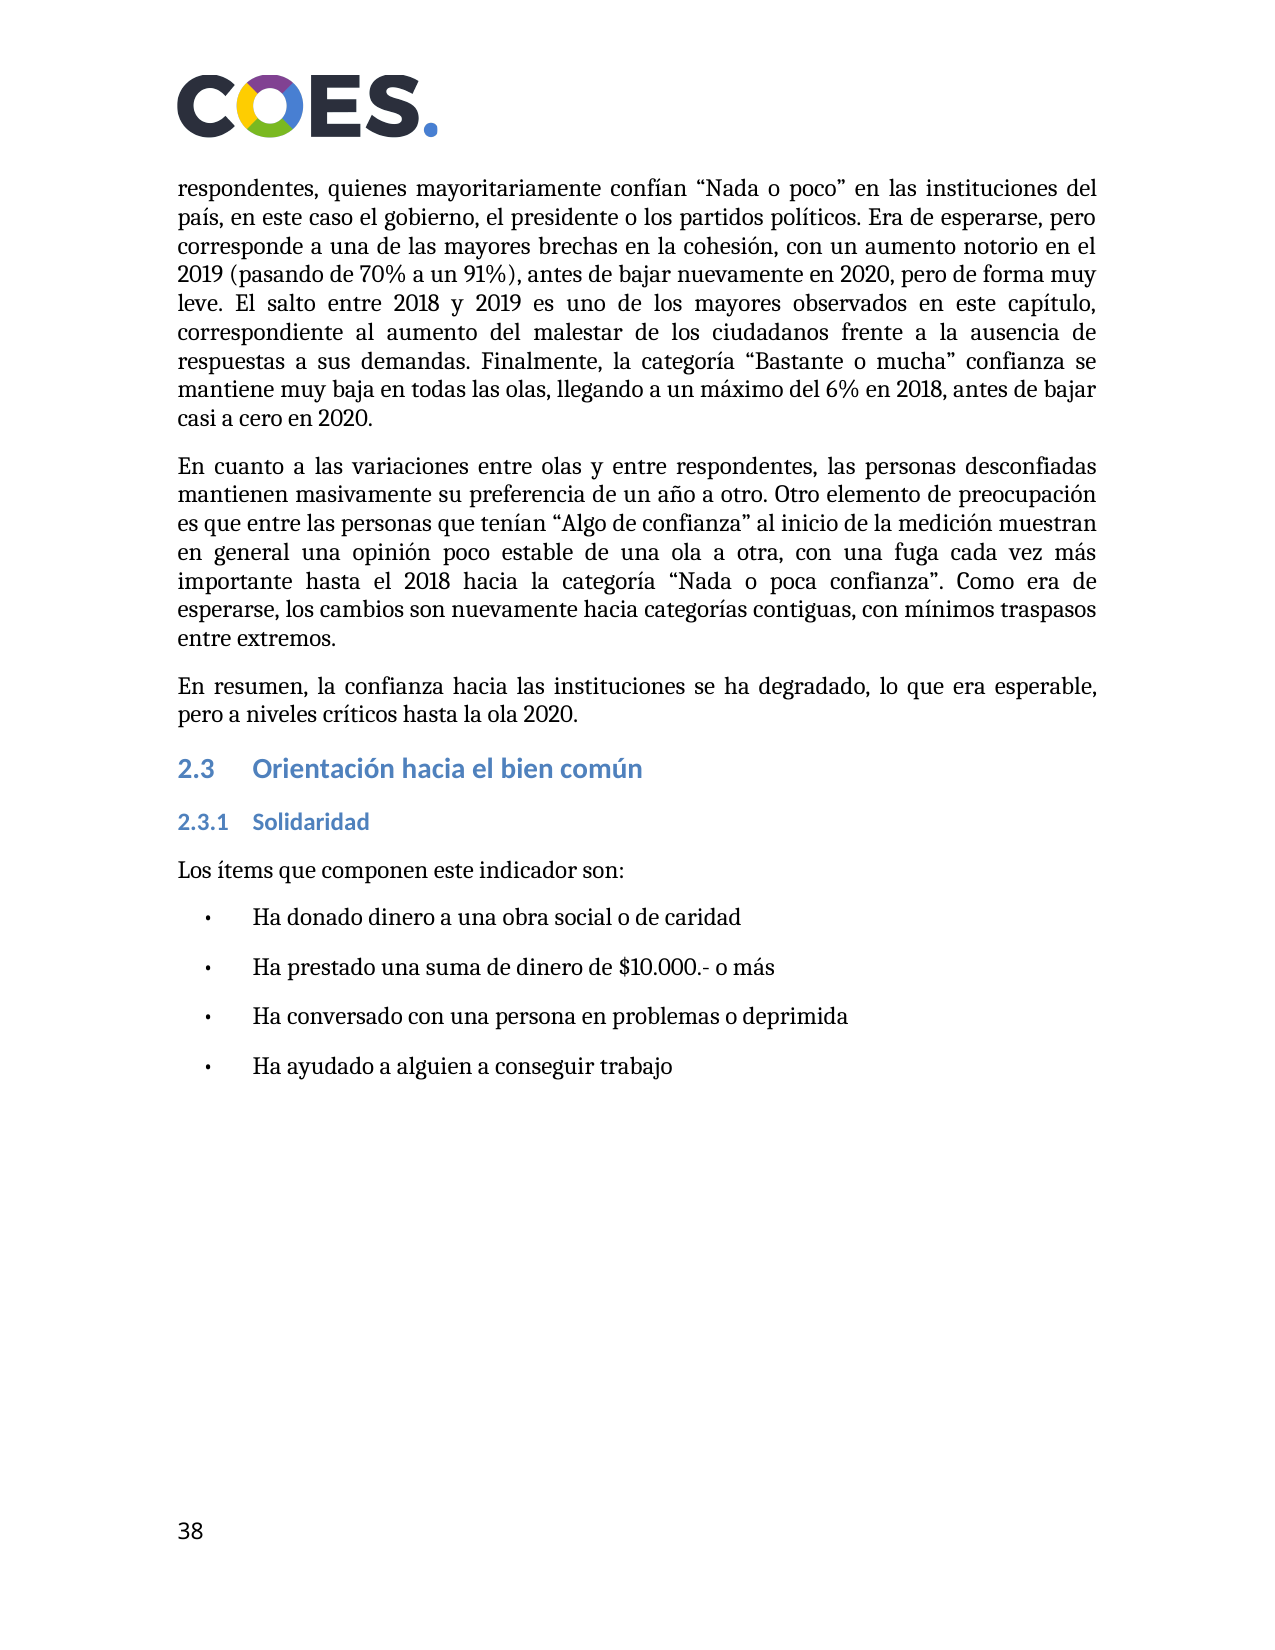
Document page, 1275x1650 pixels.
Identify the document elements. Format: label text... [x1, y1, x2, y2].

subtitle 2.3 Orientación hacia el bien común [177, 750, 1098, 786]
text Los ítems que componen este indicador son: [177, 856, 1098, 884]
picture [177, 75, 438, 146]
list Ha ayudado a alguien a conseguir trabajo [202, 1052, 1098, 1081]
list Ha prestado una suma de dinero de $10.000.- o más [202, 953, 1098, 981]
text En cuanto a las variaciones entre olas y entre respondentes, las personas desconfiadas mantienen masivamente su preferencia de un año a otro. Otro elemento de preocupación es que entre las personas que tenían “Algo de confianza” al inicio de la medición muestran en general una opinión poco estable de una ola a otra, con una fuga cada vez más importante hasta el 2018 hacia la categoría “Nada o poca confianza”. Como era de esperarse, los cambios son nuevamente hacia categorías contiguas, con mínimos traspasos entre extremos. [177, 452, 1098, 653]
list Ha donado dinero a una obra social o de caridad [202, 903, 1098, 932]
text En resumen, la confianza hacia las instituciones se ha degradado, lo que era esperable, pero a niveles críticos hasta la ola 2020. [177, 672, 1098, 729]
list Ha conversado con una persona en problemas o deprimida [202, 1002, 1098, 1031]
subtitle 2.3.1 Solidaridad [177, 806, 1098, 837]
